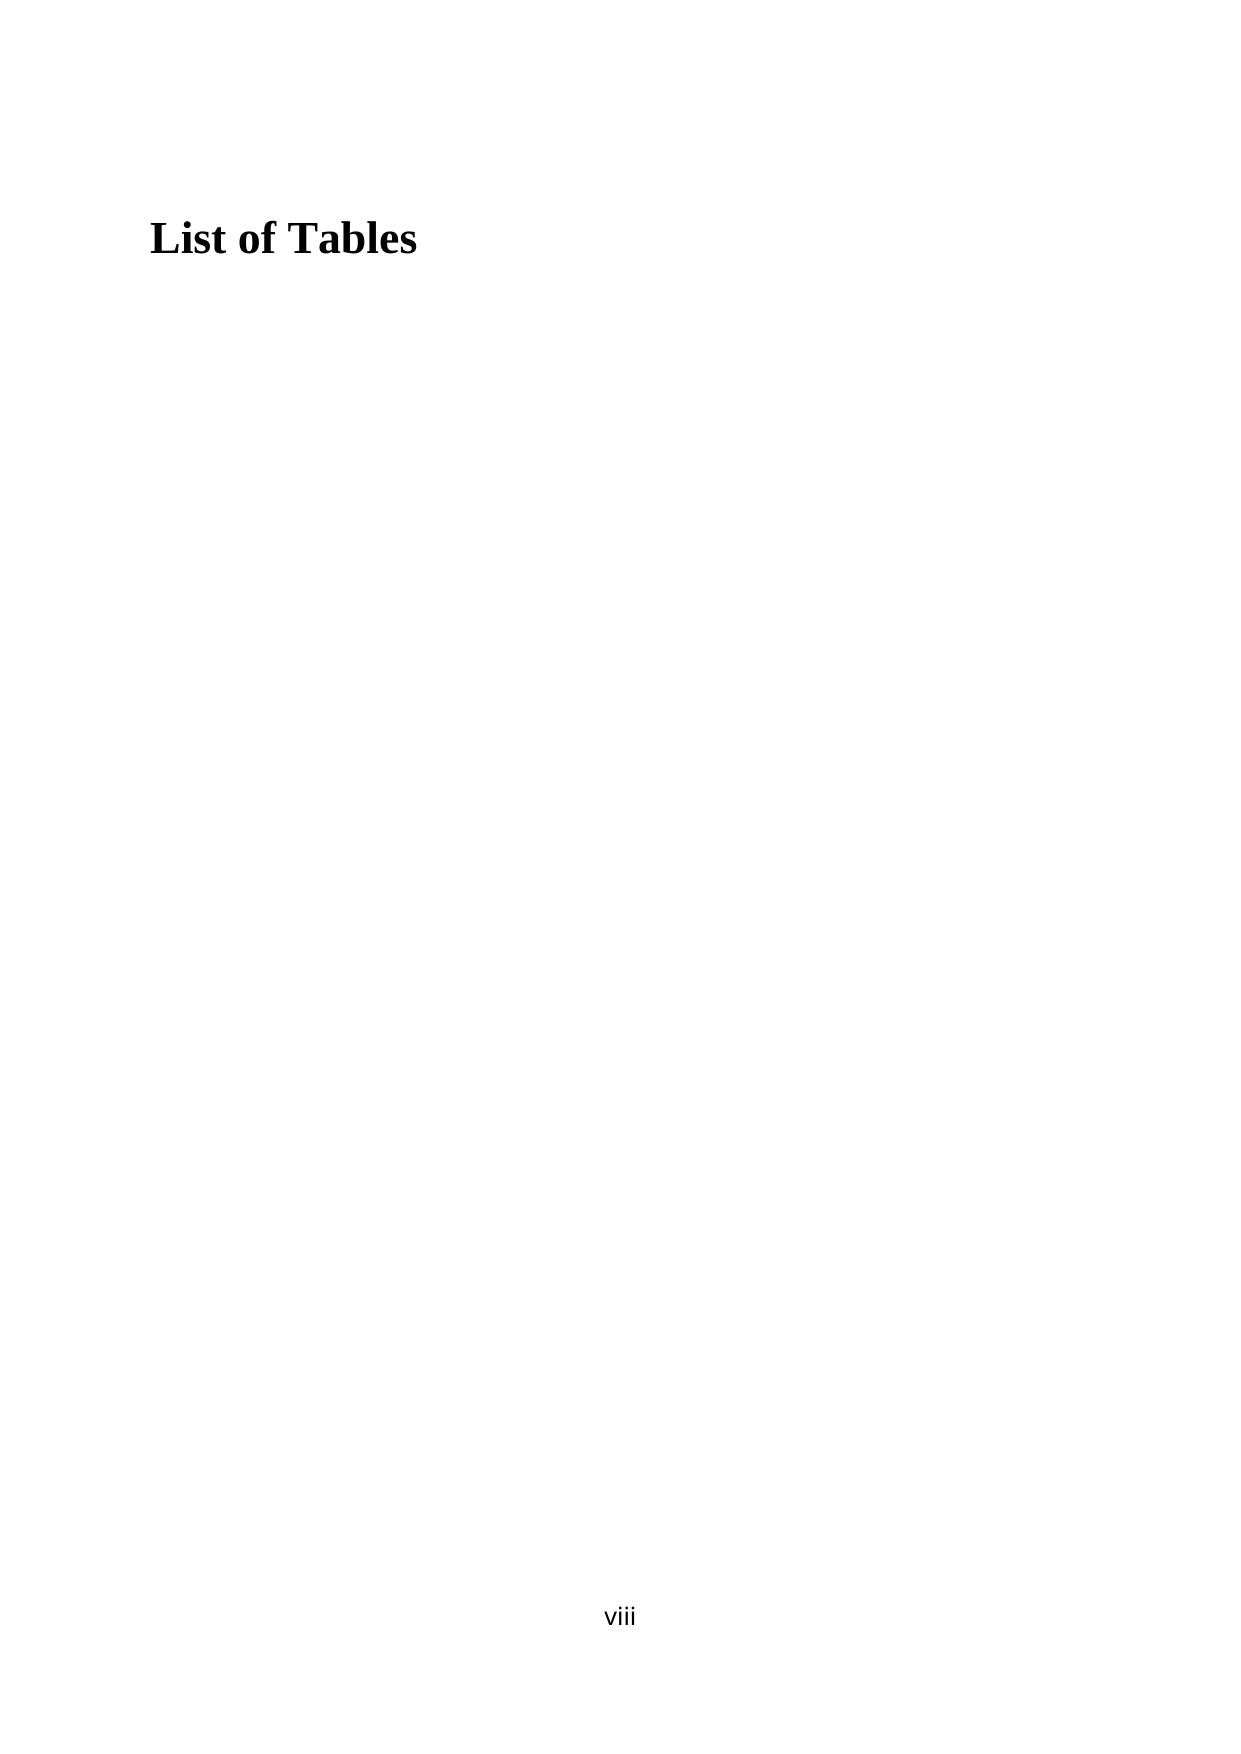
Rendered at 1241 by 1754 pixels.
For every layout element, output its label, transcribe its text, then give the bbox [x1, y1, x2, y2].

subtitle List of Tables [150, 211, 1090, 263]
